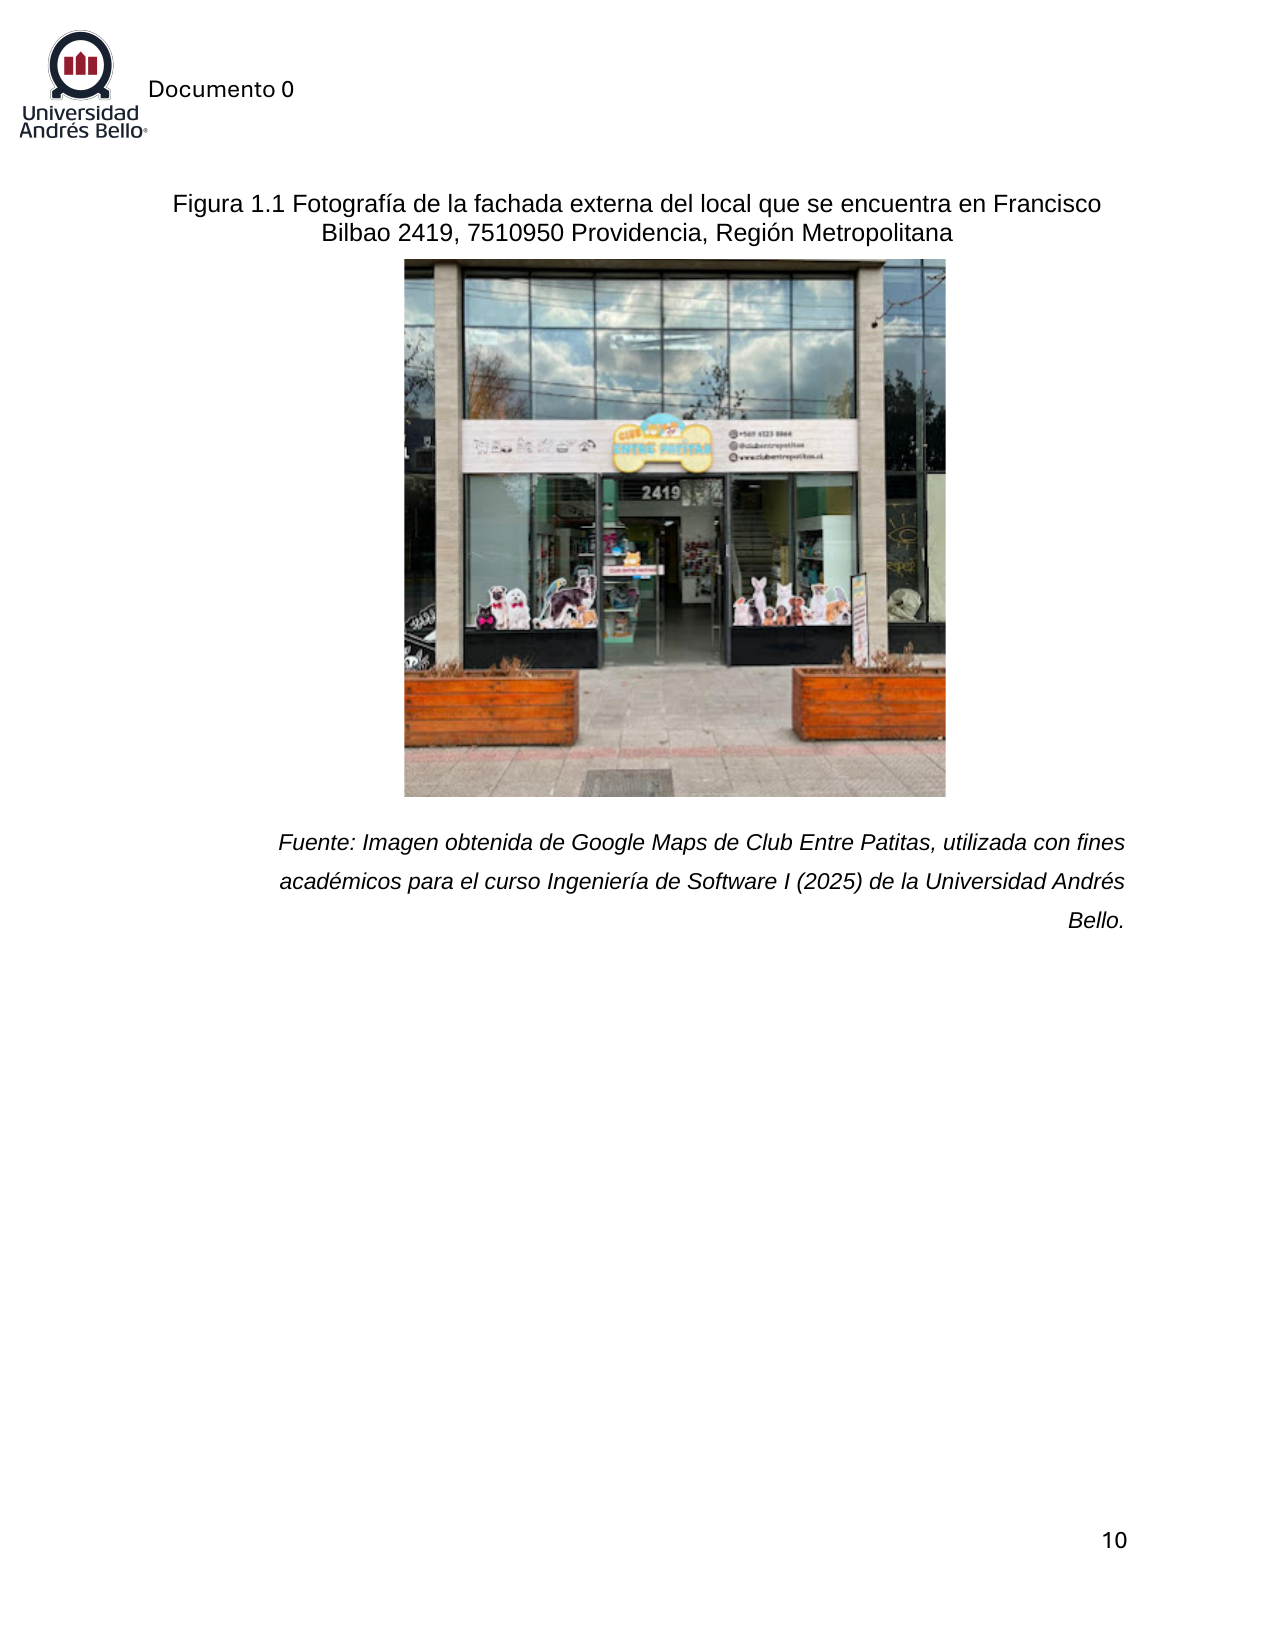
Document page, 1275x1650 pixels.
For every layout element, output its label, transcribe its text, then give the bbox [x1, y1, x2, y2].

picture [19, 30, 148, 138]
text Figura 1.1 Fotografía de la fachada externa del local que se encuentra en Francisco Bilbao 2419, 7510950 Providencia, Región Metropolitana [148, 189, 1127, 247]
picture [404, 259, 946, 797]
text Fuente: Imagen obtenida de Google Maps de Club Entre Patitas, utilizada con fines académicos para el curso Ingeniería de Software I (2025) de la Universidad Andrés Bello. [223, 828, 1127, 934]
